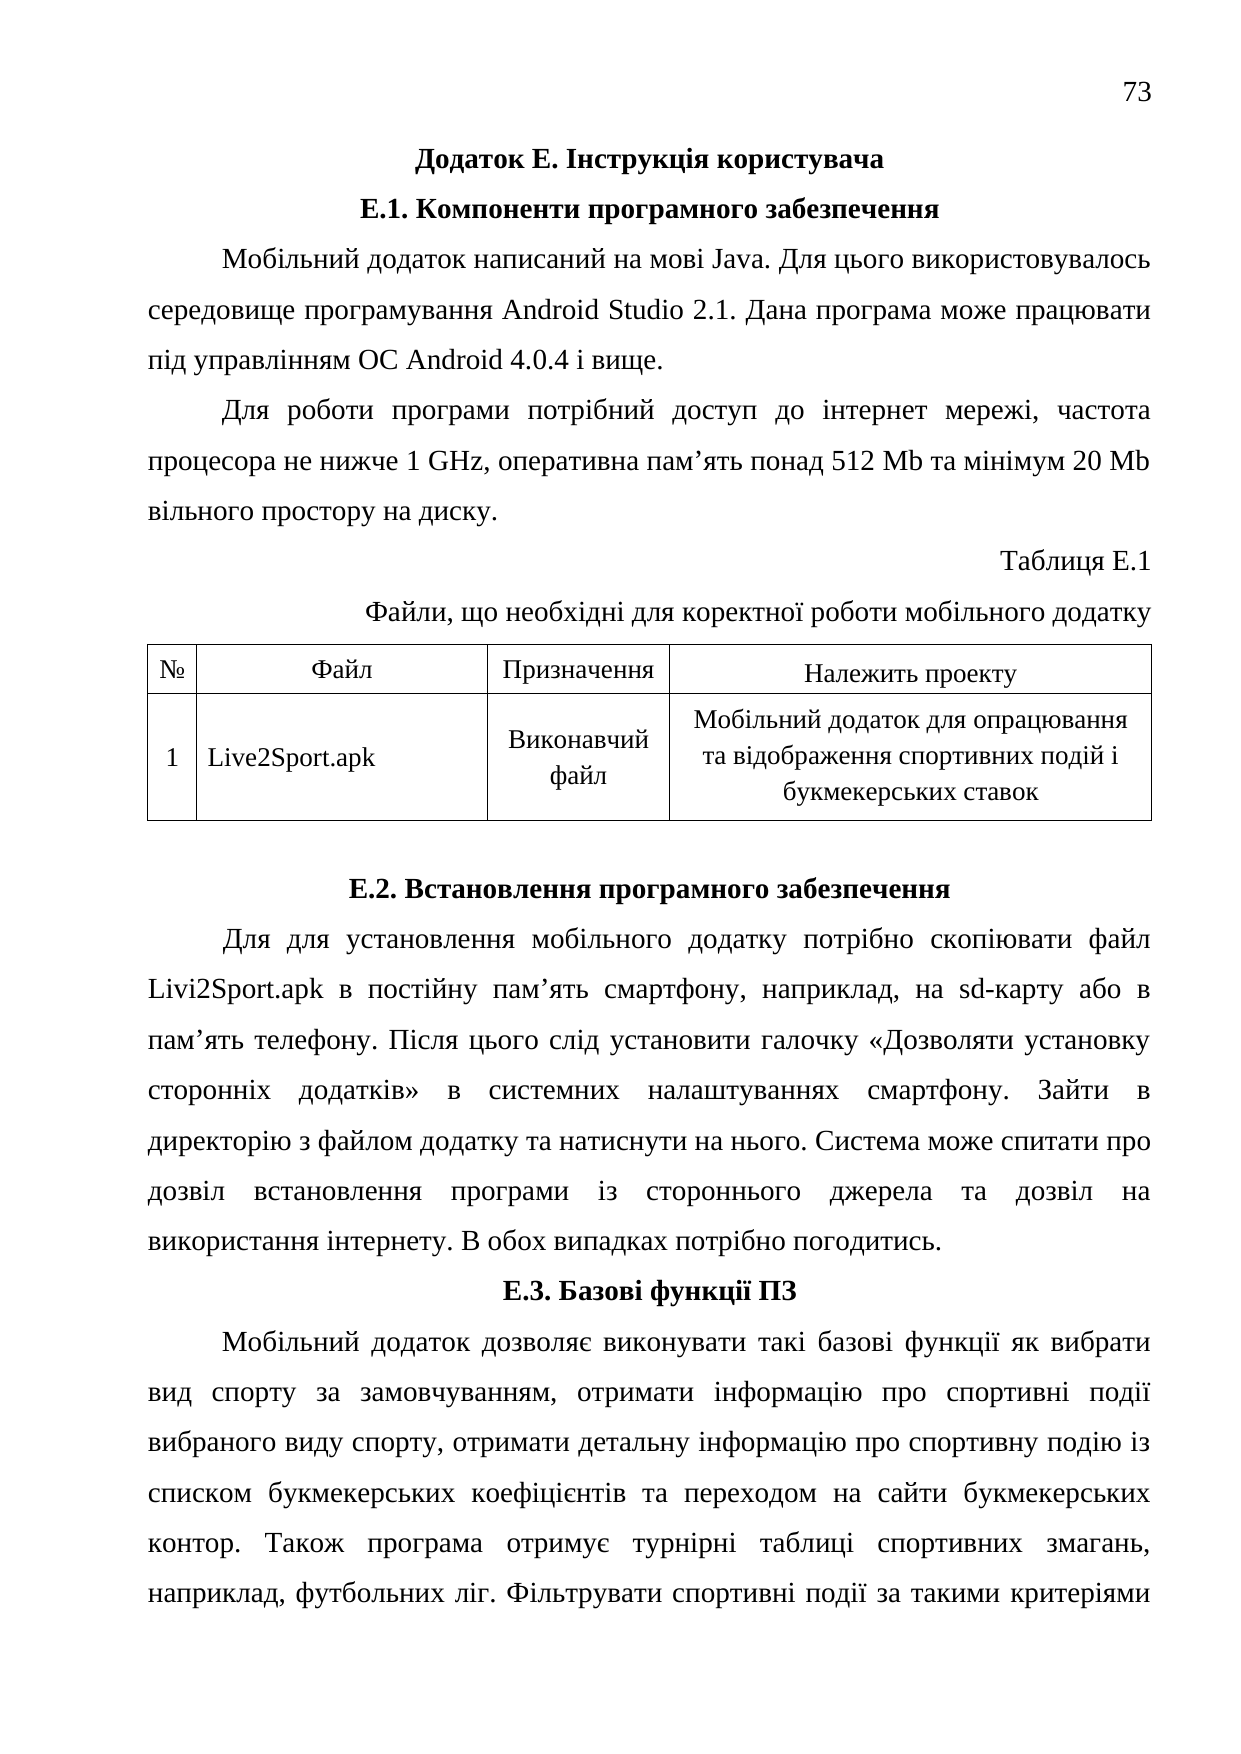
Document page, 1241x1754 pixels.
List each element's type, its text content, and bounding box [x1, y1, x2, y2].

table_cell Live2Sport.apk [197, 694, 487, 820]
text Таблиця Е.1 [148, 543, 1152, 577]
text Е.1. Компоненти програмного забезпечення [148, 191, 1152, 225]
table_header Призначення [488, 645, 669, 692]
text Файли, що необхідні для коректної роботи мобільного додатку [148, 594, 1152, 627]
table_header Належить проекту [670, 645, 1151, 692]
subtitle Додаток Е. Інструкція користувача [148, 141, 1152, 174]
text E.2. Встановлення програмного забезпечення [148, 871, 1152, 904]
text Для для установлення мобільного додатку потрібно скопіювати файл Livi2Sport.apk в постійну пам’ять смартфону, наприклад, на sd-карту або в пам’ять телефону. Після цього слід установити галочку «Дозволяти установку сторонніх додатків» в системних налаштуваннях смартфону. Зайти в директорію з файлом додатку та натиснути на нього. Система може спитати про дозвіл встановлення програми із стороннього джерела та дозвіл на використання інтернету. В обох випадках потрібно погодитись. [148, 921, 1152, 1257]
text Для роботи програми потрібний доступ до інтернет мережі, частота процесора не нижче 1 GHz, оперативна пам’ять понад 512 Mb та мінімум 20 Mb вільного простору на диску. [148, 392, 1152, 527]
text Мобільний додаток написаний на мові Java. Для цього використовувалось середовище програмування Android Studio 2.1. Дана програма може працювати під управлінням ОС Android 4.0.4 і вище. [148, 241, 1152, 376]
table_header № [148, 645, 196, 692]
table_cell Мобільний додаток для опрацювання та відображення спортивних подій і букмекерських ставок [670, 694, 1151, 820]
table_cell 1 [148, 694, 196, 820]
table_header Файл [197, 645, 487, 692]
table_cell Виконавчий файл [488, 694, 669, 820]
text Е.3. Базові функції ПЗ [148, 1273, 1152, 1307]
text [148, 1324, 1152, 1609]
